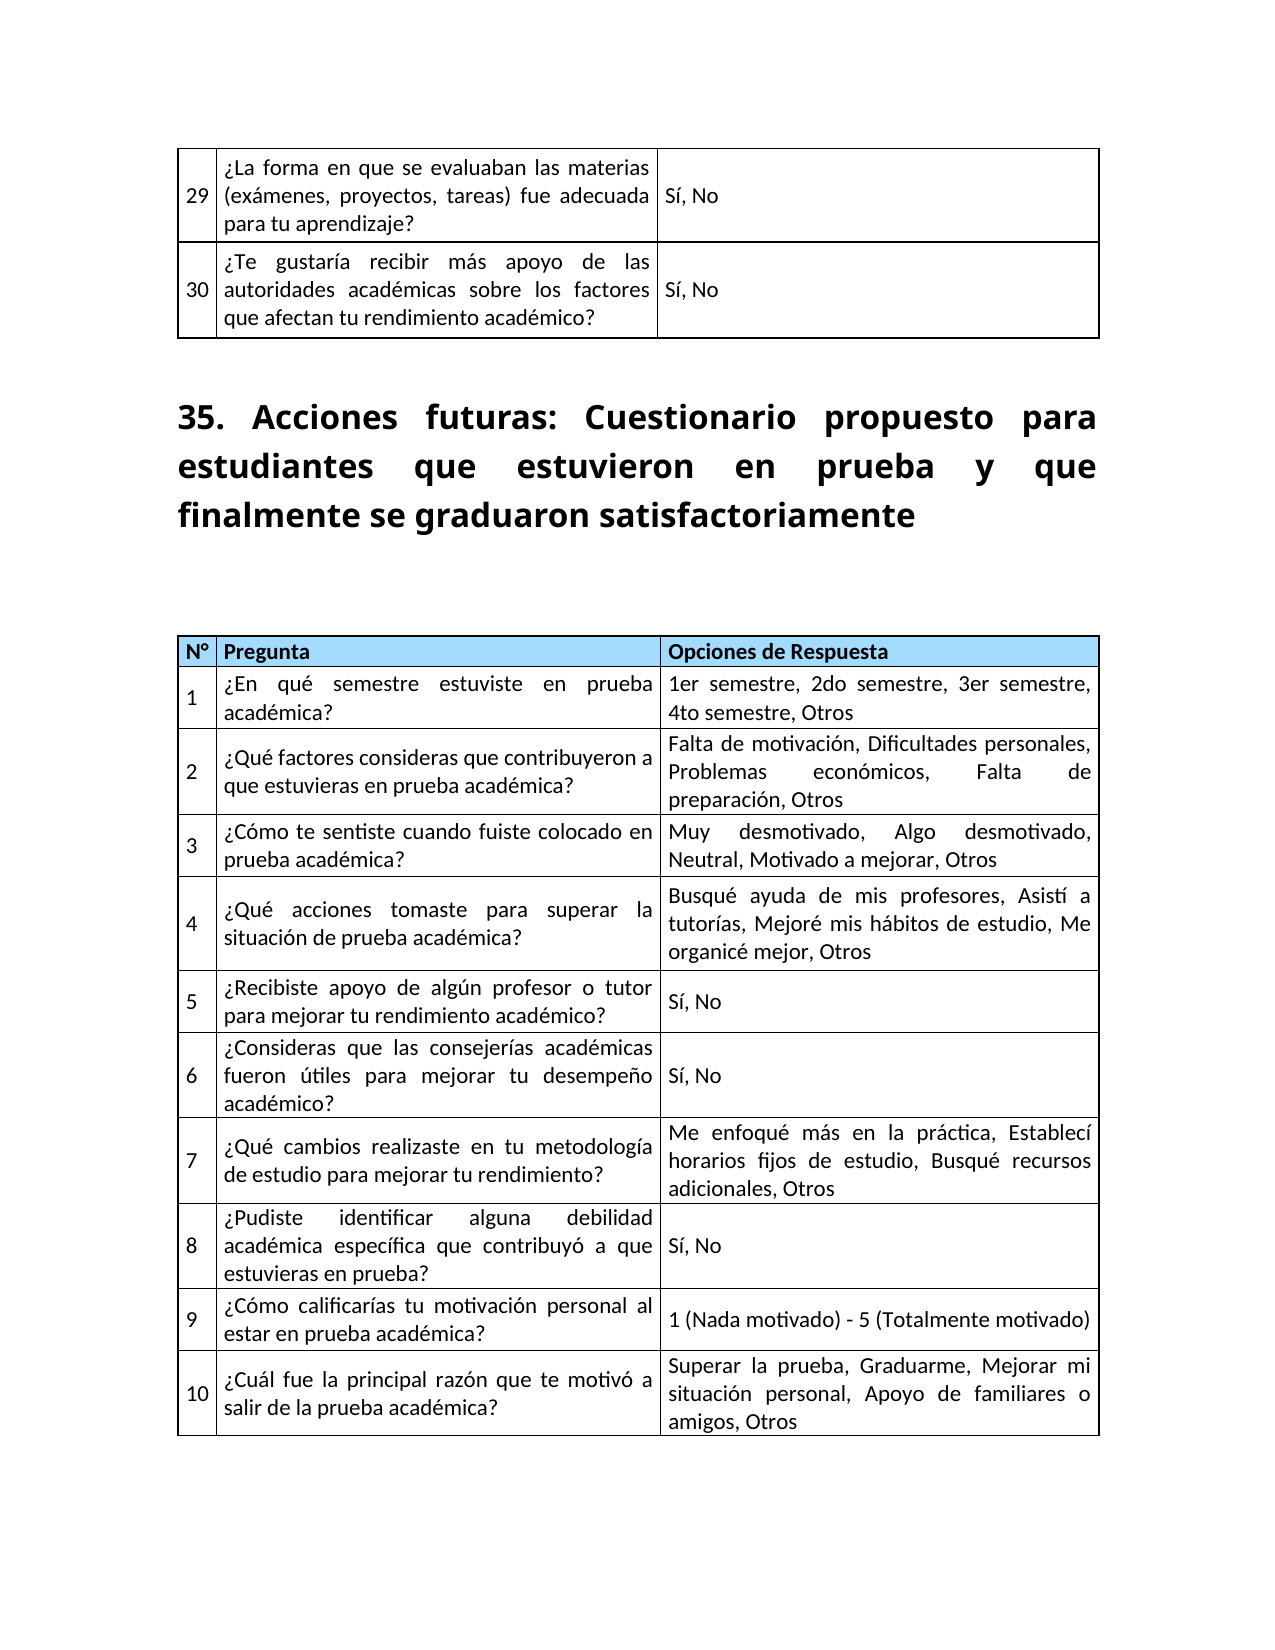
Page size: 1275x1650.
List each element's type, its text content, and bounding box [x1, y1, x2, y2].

table_cell Sí, No [661, 1204, 1098, 1287]
table_cell 6 [179, 1033, 216, 1117]
table_cell 3 [179, 815, 216, 876]
table_cell ¿Cuál fue la principal razón que te motivó a salir de la prueba académica? [217, 1351, 660, 1435]
table_cell 29 [179, 149, 216, 241]
table_cell ¿En qué semestre estuviste en prueba académica? [217, 667, 660, 728]
table_cell Superar la prueba, Graduarme, Mejorar mi situación personal, Apoyo de familiares o amigos, Otros [661, 1351, 1098, 1435]
table_cell Sí, No [661, 971, 1098, 1032]
table_cell 30 [179, 243, 216, 337]
table_cell 1 (Nada motivado) - 5 (Totalmente motivado) [661, 1289, 1098, 1350]
table_cell ¿Cómo te sentiste cuando fuiste colocado en prueba académica? [217, 815, 660, 876]
table_cell Sí, No [661, 1033, 1098, 1117]
table_cell ¿Recibiste apoyo de algún profesor o tutor para mejorar tu rendimiento académico? [217, 971, 660, 1032]
subtitle 35. Acciones futuras: Cuestionario propuesto para estudiantes que estuvieron en prueba y que finalmente se graduaron satisfactoriamente [177, 394, 1098, 537]
table_cell 5 [179, 971, 216, 1032]
table_cell ¿Qué factores consideras que contribuyeron a que estuvieras en prueba académica? [217, 729, 660, 813]
table_cell 4 [179, 877, 216, 970]
table_cell 2 [179, 729, 216, 813]
table_cell Sí, No [658, 243, 1098, 337]
table_cell ¿Pudiste identificar alguna debilidad académica específica que contribuyó a que estuvieras en prueba? [217, 1204, 660, 1287]
table_cell ¿Qué cambios realizaste en tu metodología de estudio para mejorar tu rendimiento? [217, 1118, 660, 1202]
table_cell Muy desmotivado, Algo desmotivado, Neutral, Motivado a mejorar, Otros [661, 815, 1098, 876]
table_cell ¿Consideras que las consejerías académicas fueron útiles para mejorar tu desempeño académico? [217, 1033, 660, 1117]
table_header N° [179, 637, 216, 666]
table_cell 9 [179, 1289, 216, 1350]
table_cell Falta de motivación, Dificultades personales, Problemas económicos, Falta de preparación, Otros [661, 729, 1098, 813]
table_cell ¿Cómo calificarías tu motivación personal al estar en prueba académica? [217, 1289, 660, 1350]
table_cell 1er semestre, 2do semestre, 3er semestre, 4to semestre, Otros [661, 667, 1098, 728]
table_cell ¿La forma en que se evaluaban las materias (exámenes, proyectos, tareas) fue adecuada para tu aprendizaje? [217, 149, 657, 241]
table_header Pregunta [217, 637, 660, 666]
table_cell 7 [179, 1118, 216, 1202]
table_cell Busqué ayuda de mis profesores, Asistí a tutorías, Mejoré mis hábitos de estudio, Me organicé mejor, Otros [661, 877, 1098, 970]
table_cell Me enfoqué más en la práctica, Establecí horarios fijos de estudio, Busqué recursos adicionales, Otros [661, 1118, 1098, 1202]
table_cell Sí, No [658, 149, 1098, 241]
table_cell 10 [179, 1351, 216, 1435]
table_cell ¿Te gustaría recibir más apoyo de las autoridades académicas sobre los factores que afectan tu rendimiento académico? [217, 243, 657, 337]
table_cell ¿Qué acciones tomaste para superar la situación de prueba académica? [217, 877, 660, 970]
table_cell 1 [179, 667, 216, 728]
table_cell 8 [179, 1204, 216, 1287]
table_header Opciones de Respuesta [661, 637, 1098, 666]
